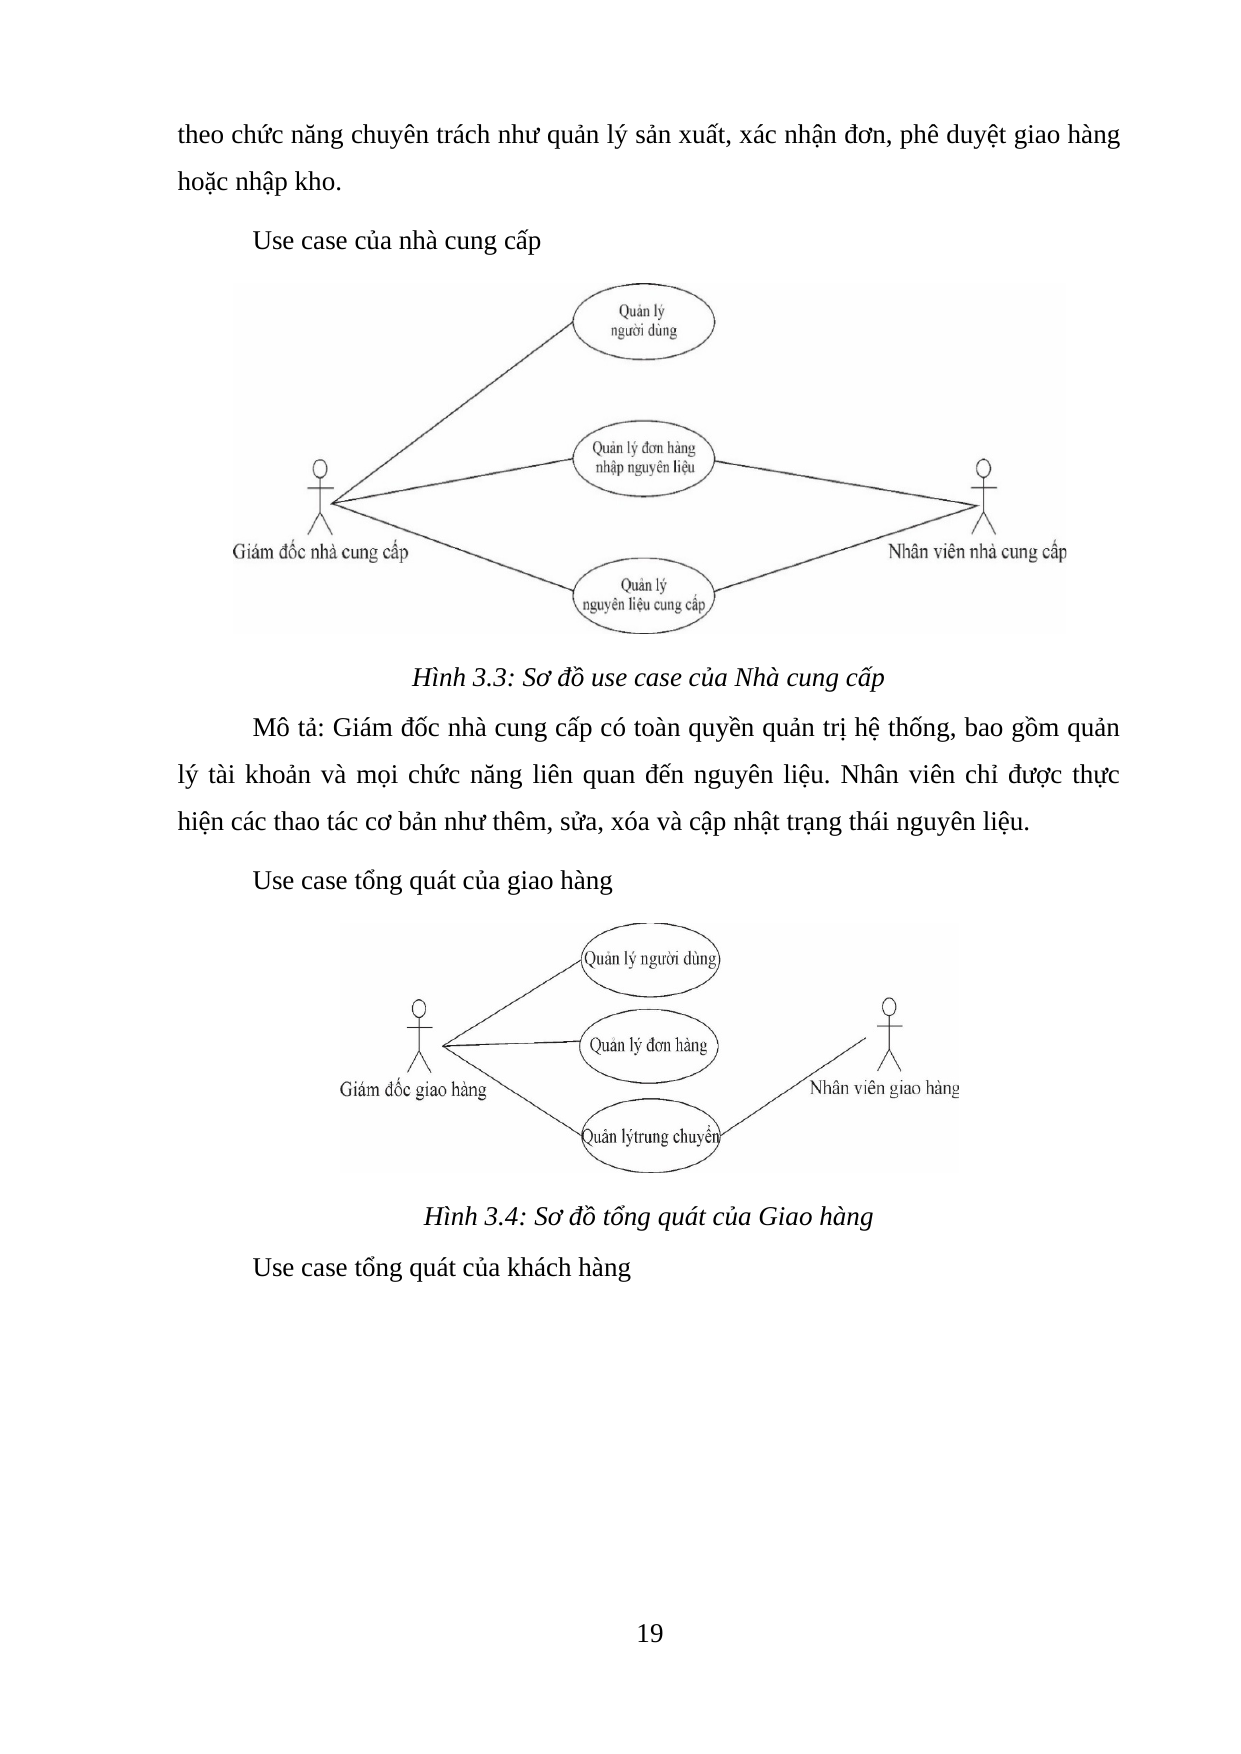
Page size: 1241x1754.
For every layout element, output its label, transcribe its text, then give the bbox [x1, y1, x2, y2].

picture [340, 923, 959, 1173]
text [177, 118, 1122, 196]
text Use case tổng quát của giao hàng [177, 864, 1122, 895]
picture [233, 283, 1067, 634]
text Hình 3.3: Sơ đồ use case của Nhà cung cấp [177, 661, 1122, 692]
text Mô tả: Giám đốc nhà cung cấp có toàn quyền quản trị hệ thống, bao gồm quản lý tài khoản và mọi chức năng liên quan đến nguyên liệu. Nhân viên chỉ được thực hiện các thao tác cơ bản như thêm, sửa, xóa và cập nhật trạng thái nguyên liệu. [177, 711, 1122, 836]
text Hình 3.4: Sơ đồ tổng quát của Giao hàng [177, 1201, 1122, 1232]
text Use case tổng quát của khách hàng [177, 1251, 1122, 1282]
text Use case của nhà cung cấp [177, 224, 1122, 255]
